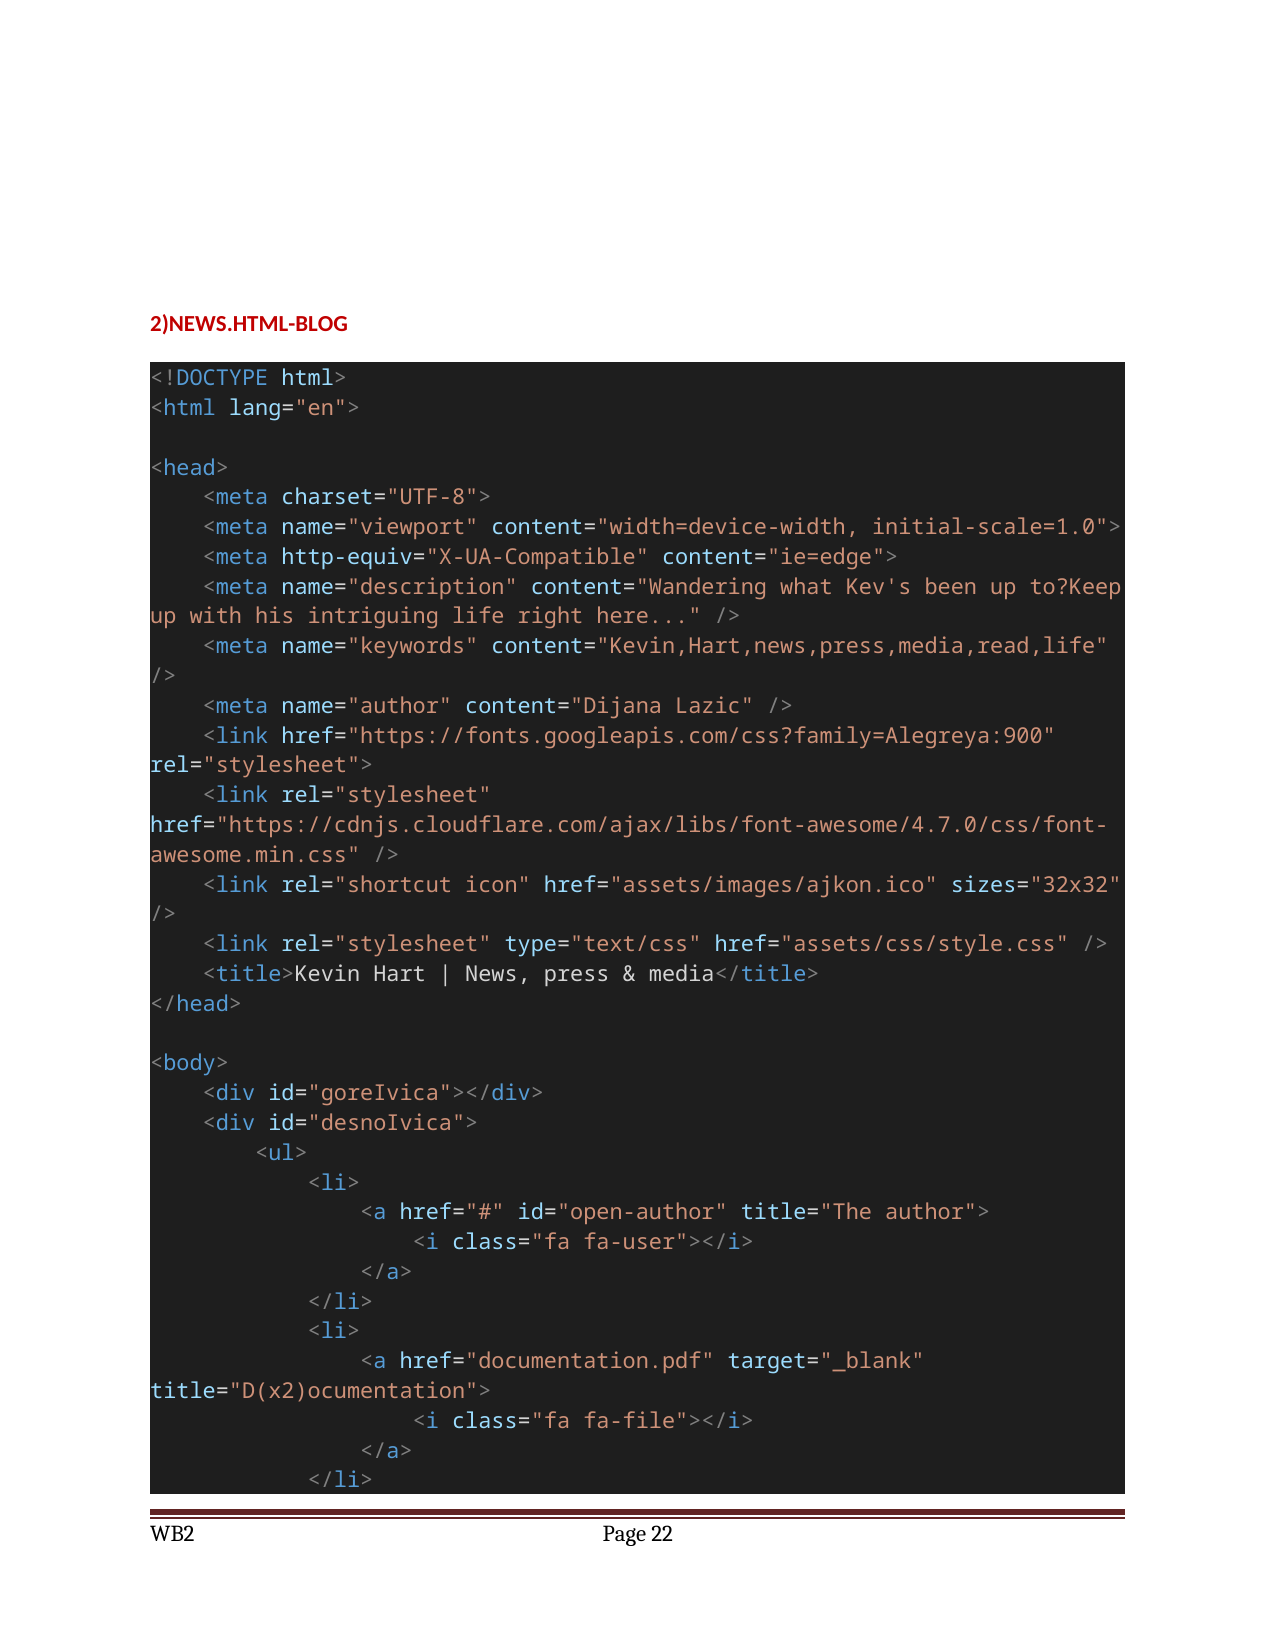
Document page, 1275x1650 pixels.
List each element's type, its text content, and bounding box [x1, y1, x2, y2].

text <meta name="viewport" content="width=device-width, initial-scale=1.0"> [150, 511, 1125, 541]
text <ul> [150, 1137, 1125, 1166]
text <!DOCTYPE html> [150, 362, 1125, 392]
text </li> [150, 1286, 1125, 1315]
text <meta name="description" content="Wandering what Kev's been up to?Keep up with his intriguing life right here..." /> [150, 571, 1125, 630]
text <link rel="stylesheet" type="text/css" href="assets/css/style.css" /> [150, 928, 1125, 958]
text <meta name="author" content="Dijana Lazic" /> [150, 690, 1125, 719]
text <div id="goreIvica"></div> [150, 1077, 1125, 1107]
text <meta http-equiv="X-UA-Compatible" content="ie=edge"> [150, 541, 1125, 571]
text </head> [150, 988, 1125, 1017]
text </a> [150, 1434, 1125, 1464]
text <li> [150, 1166, 1125, 1196]
text <i class="fa fa-user"></i> [150, 1226, 1125, 1256]
text </li> [150, 1464, 1125, 1494]
text <link rel="shortcut icon" href="assets/images/ajkon.ico" sizes="32x32" /> [150, 868, 1125, 928]
text <head> [150, 451, 1125, 481]
text <link href="https://fonts.googleapis.com/css?family=Alegreya:900" rel="stylesheet"> [150, 719, 1125, 779]
text <body> [150, 1047, 1125, 1077]
text 2)NEWS.HTML-BLOG [150, 309, 1125, 337]
text <meta name="keywords" content="Kevin,Hart,news,press,media,read,life" /> [150, 630, 1125, 690]
text <a href="#" id="open-author" title="The author"> [150, 1196, 1125, 1226]
text <html lang="en"> [150, 392, 1125, 422]
text </a> [150, 1256, 1125, 1286]
text <meta charset="UTF-8"> [150, 481, 1125, 511]
text <div id="desnoIvica"> [150, 1107, 1125, 1137]
text <i class="fa fa-file"></i> [150, 1405, 1125, 1434]
text <title>Kevin Hart | News, press & media</title> [150, 958, 1125, 988]
text <a href="documentation.pdf" target="_blank" title="D(x2)ocumentation"> [150, 1345, 1125, 1405]
text <li> [150, 1315, 1125, 1345]
text <link rel="stylesheet" href="https://cdnjs.cloudflare.com/ajax/libs/font-awesome/4.7.0/css/font-awesome.min.css" /> [150, 779, 1125, 868]
